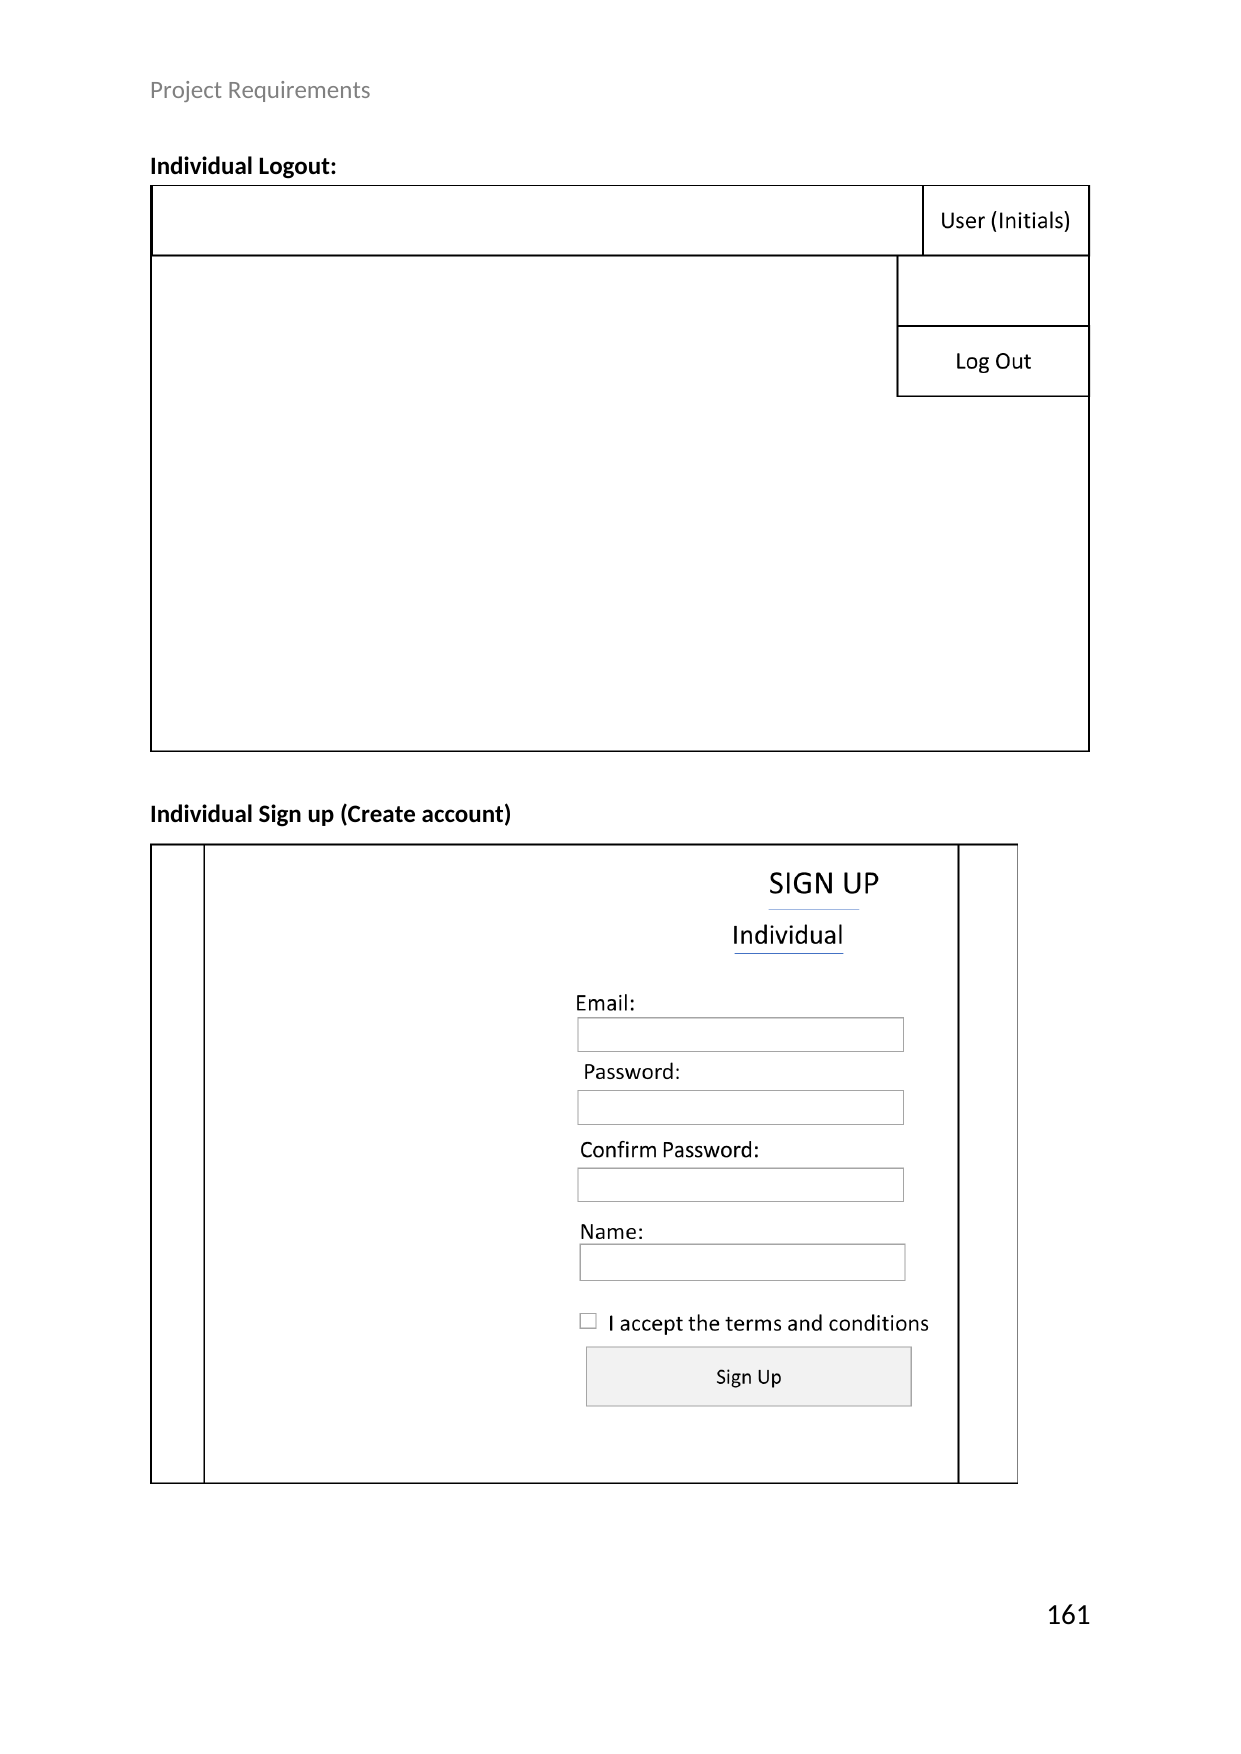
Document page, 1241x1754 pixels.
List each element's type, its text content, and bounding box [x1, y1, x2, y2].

picture [150, 185, 1091, 752]
text Individual Logout: [150, 150, 1090, 181]
text Individual Sign up (Create account) [150, 798, 1090, 828]
picture [150, 832, 1018, 1484]
